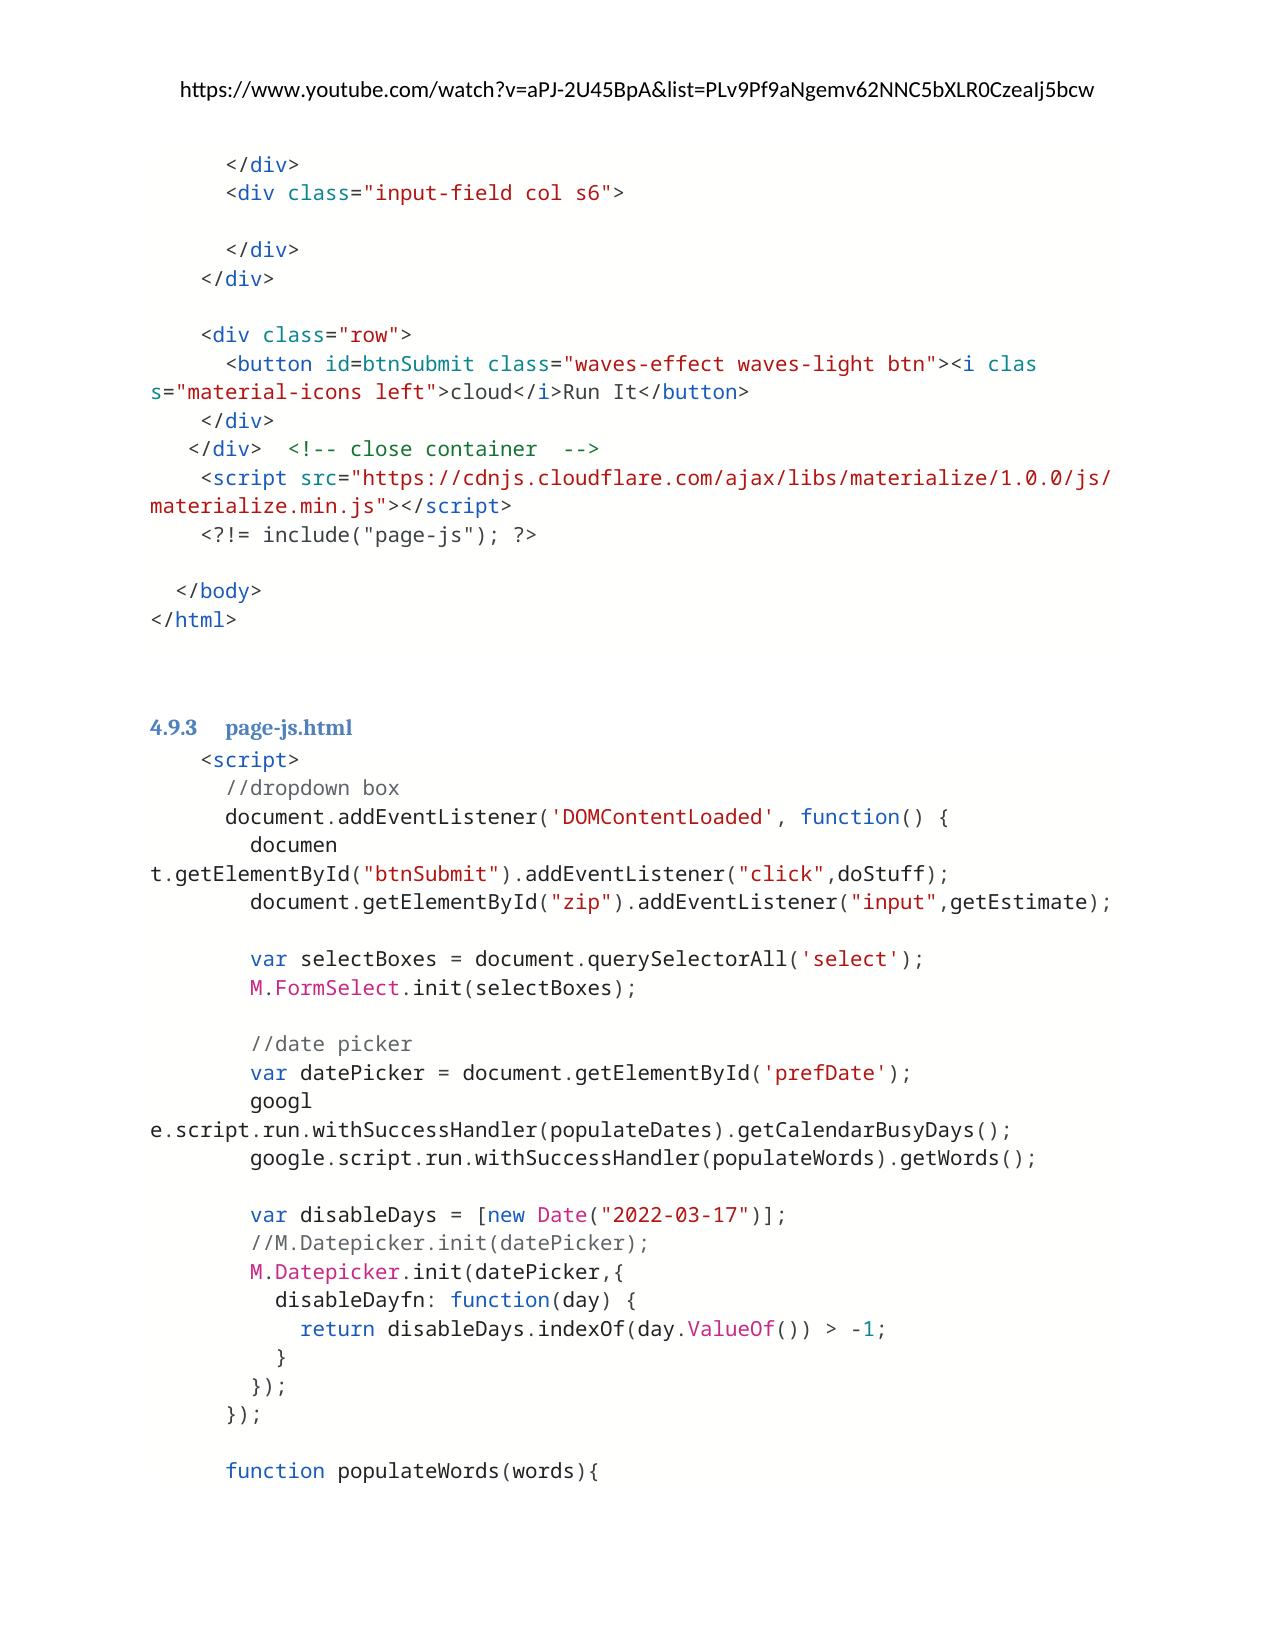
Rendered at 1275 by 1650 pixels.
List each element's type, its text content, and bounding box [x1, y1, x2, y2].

text </div> [150, 264, 1125, 292]
text //M.Datepicker.init(datePicker); [150, 1228, 1125, 1257]
text <script src="https://cdnjs.cloudflare.com/ajax/libs/materialize/1.0.0/js/materialize.min.js"></script> [150, 463, 1125, 520]
text var disableDays = [new Date("2022-03-17")]; [150, 1200, 1125, 1228]
text </div> [150, 235, 1125, 264]
text disableDayfn: function(day) { [150, 1285, 1125, 1314]
text }); [150, 1371, 1125, 1399]
text <?!= include("page-js"); ?> [150, 520, 1125, 548]
text google.script.run.withSuccessHandler(populateDates).getCalendarBusyDays(); [150, 1086, 1125, 1143]
text google.script.run.withSuccessHandler(populateWords).getWords(); [150, 1143, 1125, 1172]
text M.FormSelect.init(selectBoxes); [150, 973, 1125, 1001]
subtitle page-js.html [150, 715, 1125, 741]
text </body> [150, 577, 1125, 605]
text document.getElementById("btnSubmit").addEventListener("click",doStuff); [150, 830, 1125, 887]
text <button id=btnSubmit class="waves-effect waves-light btn"><i class="material-icons left">cloud</i>Run It</button> [150, 349, 1125, 406]
text return disableDays.indexOf(day.ValueOf()) > -1; [150, 1314, 1125, 1342]
text <script> [150, 745, 1125, 773]
text //date picker [150, 1029, 1125, 1058]
text document.getElementById("zip").addEventListener("input",getEstimate); [150, 887, 1125, 916]
text </div> [150, 406, 1125, 434]
text function populateWords(words){ [150, 1456, 1125, 1484]
text </html> [150, 605, 1125, 633]
text }); [150, 1399, 1125, 1428]
text <div class="row"> [150, 321, 1125, 349]
text </div> [150, 150, 1125, 178]
text //dropdown box [150, 773, 1125, 802]
text document.addEventListener('DOMContentLoaded', function() { [150, 802, 1125, 830]
text </div> <!-- close container --> [150, 434, 1125, 463]
text M.Datepicker.init(datePicker,{ [150, 1257, 1125, 1285]
text var datePicker = document.getElementById('prefDate'); [150, 1058, 1125, 1086]
text var selectBoxes = document.querySelectorAll('select'); [150, 944, 1125, 973]
text } [150, 1342, 1125, 1371]
text <div class="input-field col s6"> [150, 178, 1125, 207]
